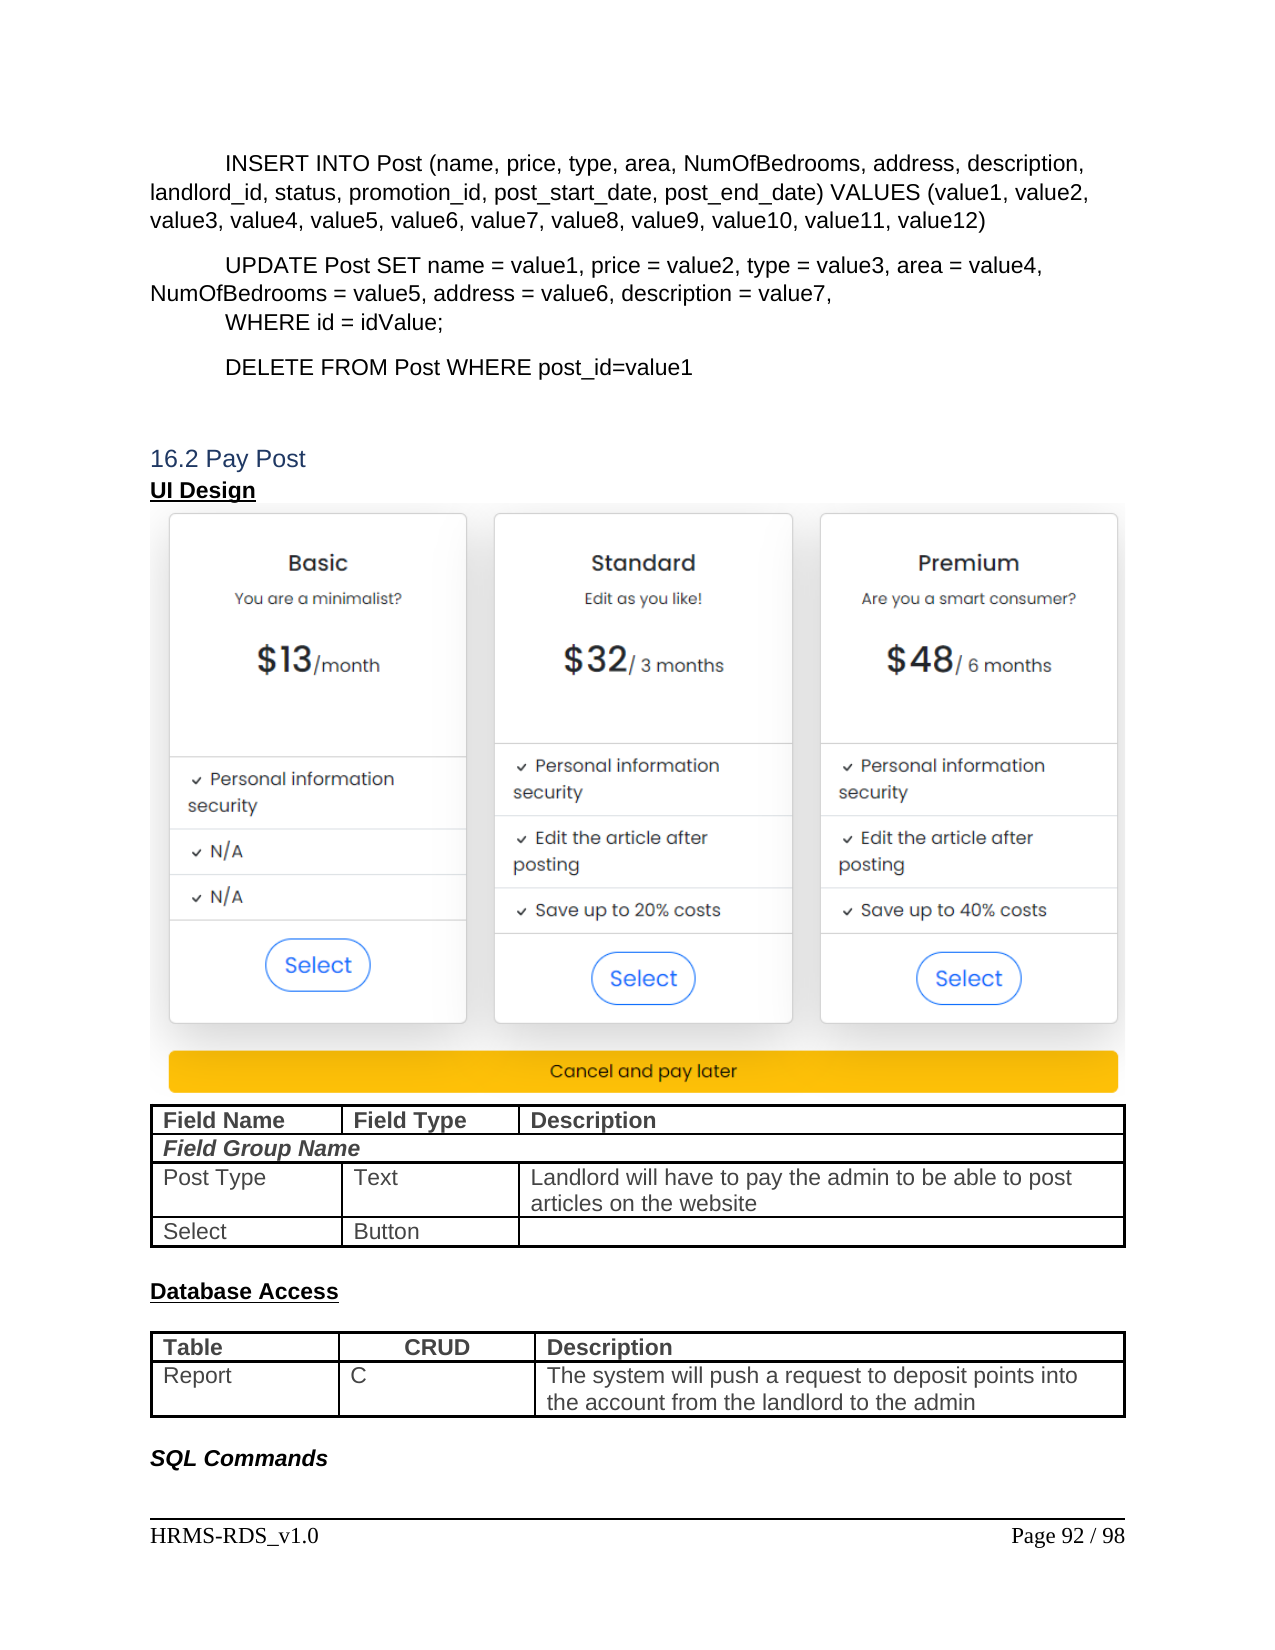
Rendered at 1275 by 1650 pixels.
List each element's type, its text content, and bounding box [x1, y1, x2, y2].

subtitle 16.2 Pay Post [150, 444, 1125, 473]
subtitle Database Access [150, 1278, 1125, 1304]
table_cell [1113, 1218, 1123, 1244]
picture [150, 503, 1125, 1104]
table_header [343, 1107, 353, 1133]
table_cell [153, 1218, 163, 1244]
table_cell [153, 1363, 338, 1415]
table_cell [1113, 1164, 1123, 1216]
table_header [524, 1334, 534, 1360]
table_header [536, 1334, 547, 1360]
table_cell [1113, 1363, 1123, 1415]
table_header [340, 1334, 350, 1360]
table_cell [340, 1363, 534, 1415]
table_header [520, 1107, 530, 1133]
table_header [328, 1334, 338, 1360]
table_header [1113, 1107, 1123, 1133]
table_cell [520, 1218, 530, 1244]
text UPDATE Post SET name = value1, price = value2, type = value3, area = value4, NumOfBedrooms = value5, address = value6, description = value7, WHERE id = idValue; [150, 252, 1125, 335]
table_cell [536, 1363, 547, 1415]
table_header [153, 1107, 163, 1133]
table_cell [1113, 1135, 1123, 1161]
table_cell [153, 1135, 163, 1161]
text DELETE FROM Post WHERE post_id=value1 [150, 354, 1125, 380]
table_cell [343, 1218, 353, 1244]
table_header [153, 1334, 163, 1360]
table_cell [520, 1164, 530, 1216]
text INSERT INTO Post (name, price, type, area, NumOfBedrooms, address, description, landlord_id, status, promotion_id, post_start_date, post_end_date) VALUES (value1, value2, value3, value4, value5, value6, value7, value8, value9, value10, value11, value12) [150, 150, 1125, 233]
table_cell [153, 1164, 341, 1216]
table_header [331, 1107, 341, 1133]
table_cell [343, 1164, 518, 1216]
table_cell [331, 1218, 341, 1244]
subtitle UI Design [150, 477, 1125, 503]
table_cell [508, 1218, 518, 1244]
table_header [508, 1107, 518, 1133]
text SQL Commands [150, 1445, 1125, 1471]
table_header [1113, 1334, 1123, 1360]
